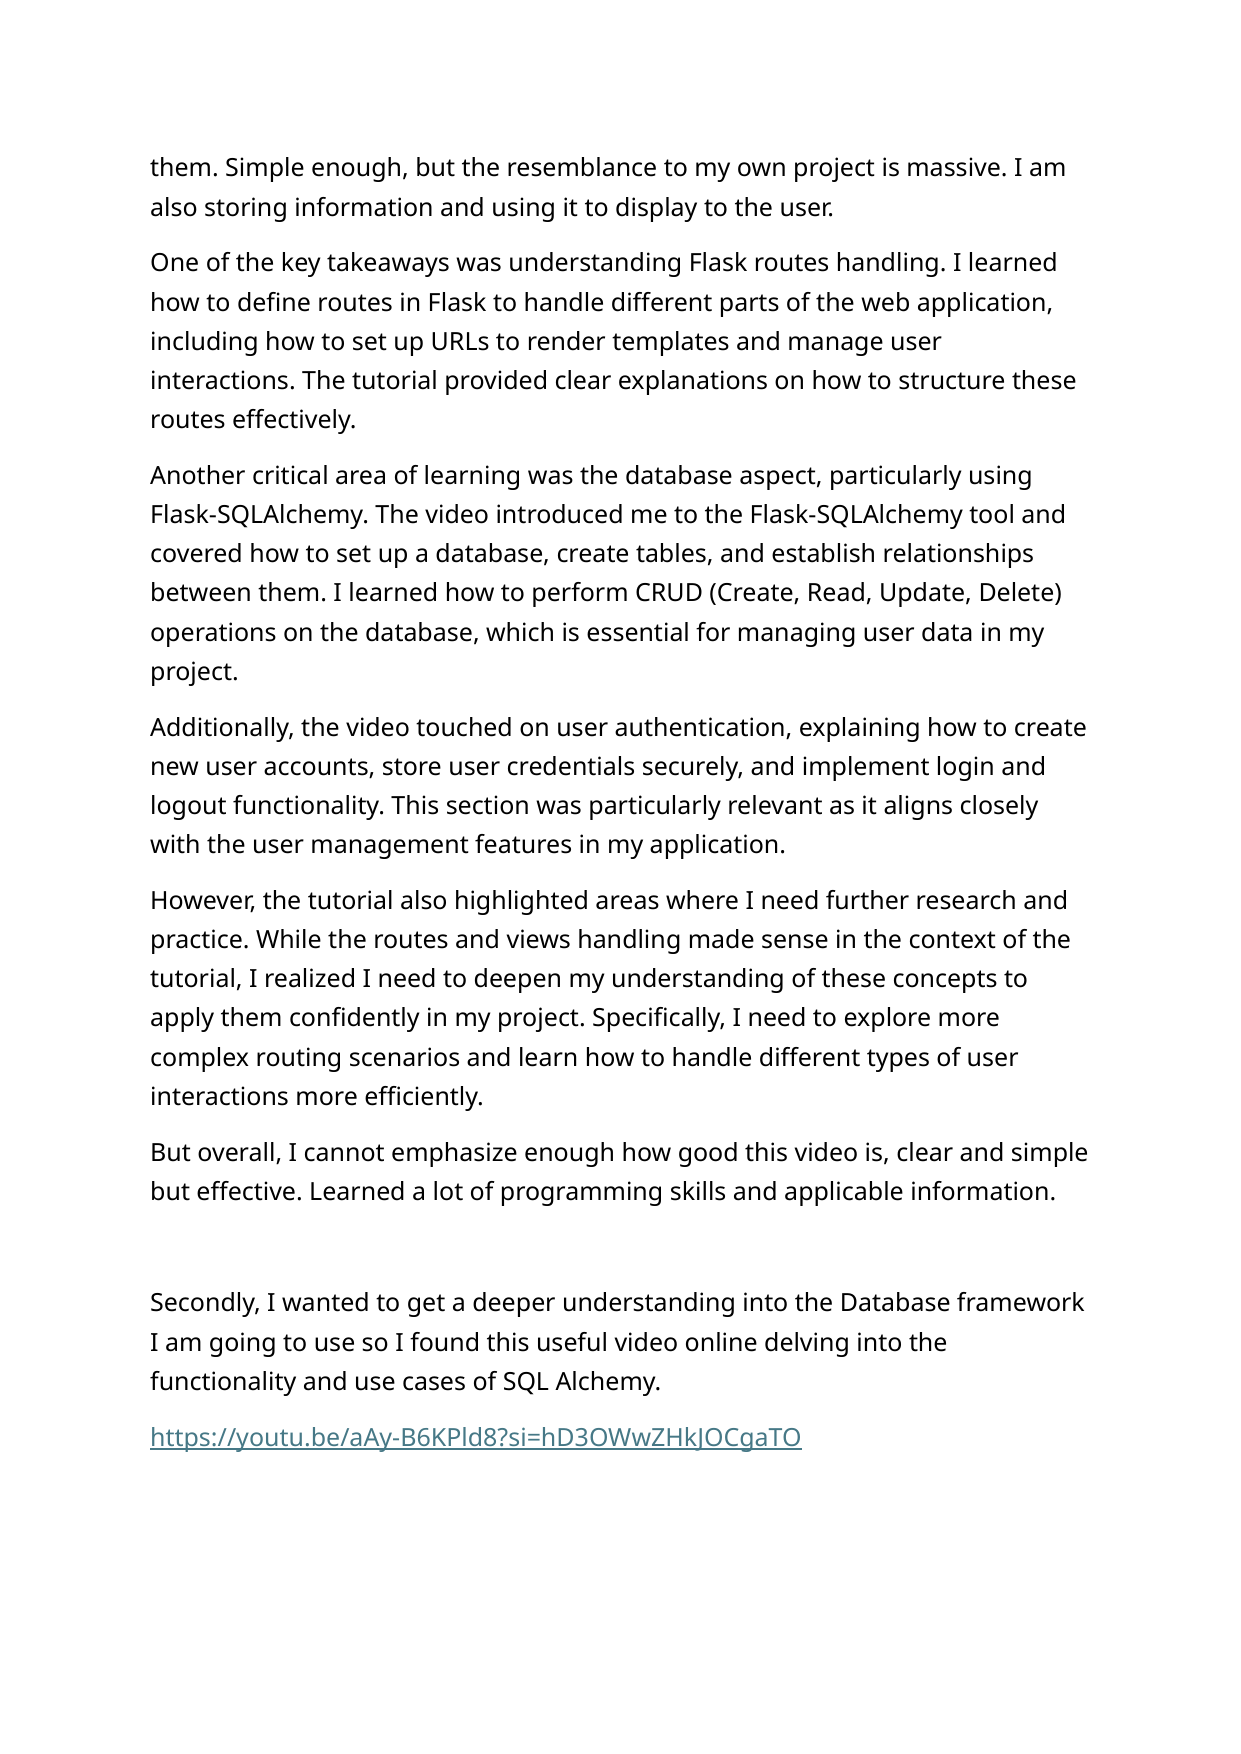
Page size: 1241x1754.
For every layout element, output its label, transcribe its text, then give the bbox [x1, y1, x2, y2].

text Another critical area of learning was the database aspect, particularly using Flask-SQLAlchemy. The video introduced me to the Flask-SQLAlchemy tool and covered how to set up a database, create tables, and establish relationships between them. I learned how to perform CRUD (Create, Read, Update, Delete) operations on the database, which is essential for managing user data in my project. [150, 457, 1090, 687]
text But overall, I cannot emphasize enough how good this video is, clear and simple but effective. Learned a lot of programming skills and applicable information. [150, 1134, 1090, 1207]
text Additionally, the video touched on user authentication, explaining how to create new user accounts, store user credentials securely, and implement login and logout functionality. This section was particularly relevant as it aligns closely with the user management features in my application. [150, 709, 1090, 861]
text https://youtu.be/aAy-B6KPld8?si=hD3OWwZHkJOCgaTO [150, 1419, 1090, 1453]
text Secondly, I wanted to get a deeper understanding into the Database framework I am going to use so I found this useful video online delving into the functionality and use cases of SQL Alchemy. [150, 1285, 1090, 1397]
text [150, 150, 1090, 223]
text However, the tutorial also highlighted areas where I need further research and practice. While the routes and views handling made sense in the context of the tutorial, I realized I need to deepen my understanding of these concepts to apply them confidently in my project. Specifically, I need to explore more complex routing scenarios and learn how to handle different types of user interactions more efficiently. [150, 882, 1090, 1112]
text One of the key takeaways was understanding Flask routes handling. I learned how to define routes in Flask to handle different parts of the web application, including how to set up URLs to render templates and manage user interactions. The tutorial provided clear explanations on how to structure these routes effectively. [150, 245, 1090, 436]
